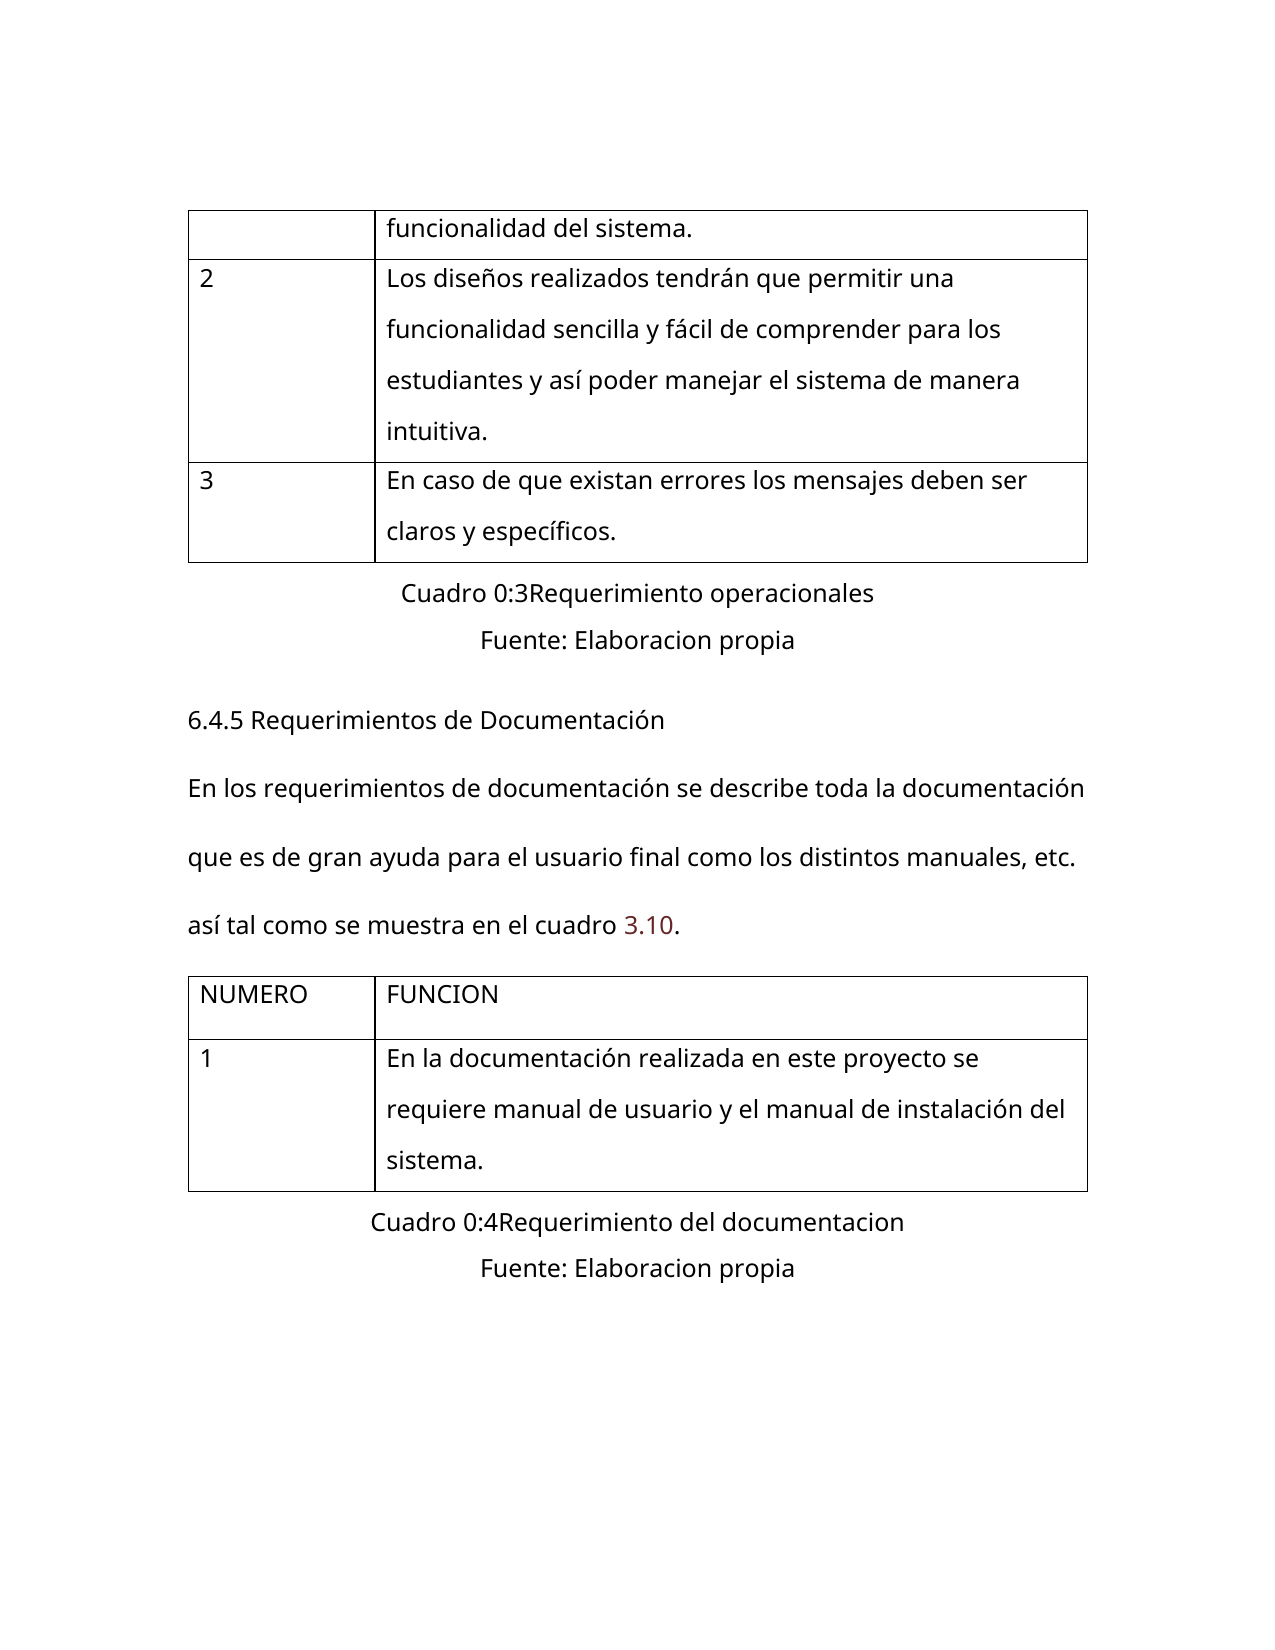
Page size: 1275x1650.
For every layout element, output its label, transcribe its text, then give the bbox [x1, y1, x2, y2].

table_cell 1 [189, 1040, 374, 1191]
text Fuente: Elaboracion propia [187, 1251, 1087, 1285]
table_cell 2 [189, 260, 374, 462]
text En los requerimientos de documentación se describe toda la documentación que es de gran ayuda para el usuario final como los distintos manuales, etc. así tal como se muestra en el cuadro 3.10. [187, 771, 1087, 941]
text Cuadro 0:4Requerimiento del documentacion [187, 1204, 1087, 1238]
table_cell Los diseños realizados tendrán que permitir una funcionalidad sencilla y fácil de comprender para los estudiantes y así poder manejar el sistema de manera intuitiva. [376, 260, 1087, 462]
table_cell En caso de que existan errores los mensajes deben ser claros y específicos. [376, 463, 1087, 562]
table_cell En la documentación realizada en este proyecto se requiere manual de usuario y el manual de instalación del sistema. [376, 1040, 1087, 1191]
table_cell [376, 211, 1087, 259]
table_cell 3 [189, 463, 374, 562]
text Cuadro 0:3Requerimiento operacionales [187, 576, 1087, 610]
text 6.4.5 Requerimientos de Documentación [187, 703, 1087, 737]
table_cell 1 [189, 211, 374, 259]
table_header NUMERO [189, 977, 374, 1039]
table_header FUNCION [376, 977, 1087, 1039]
text Fuente: Elaboracion propia [187, 622, 1087, 656]
